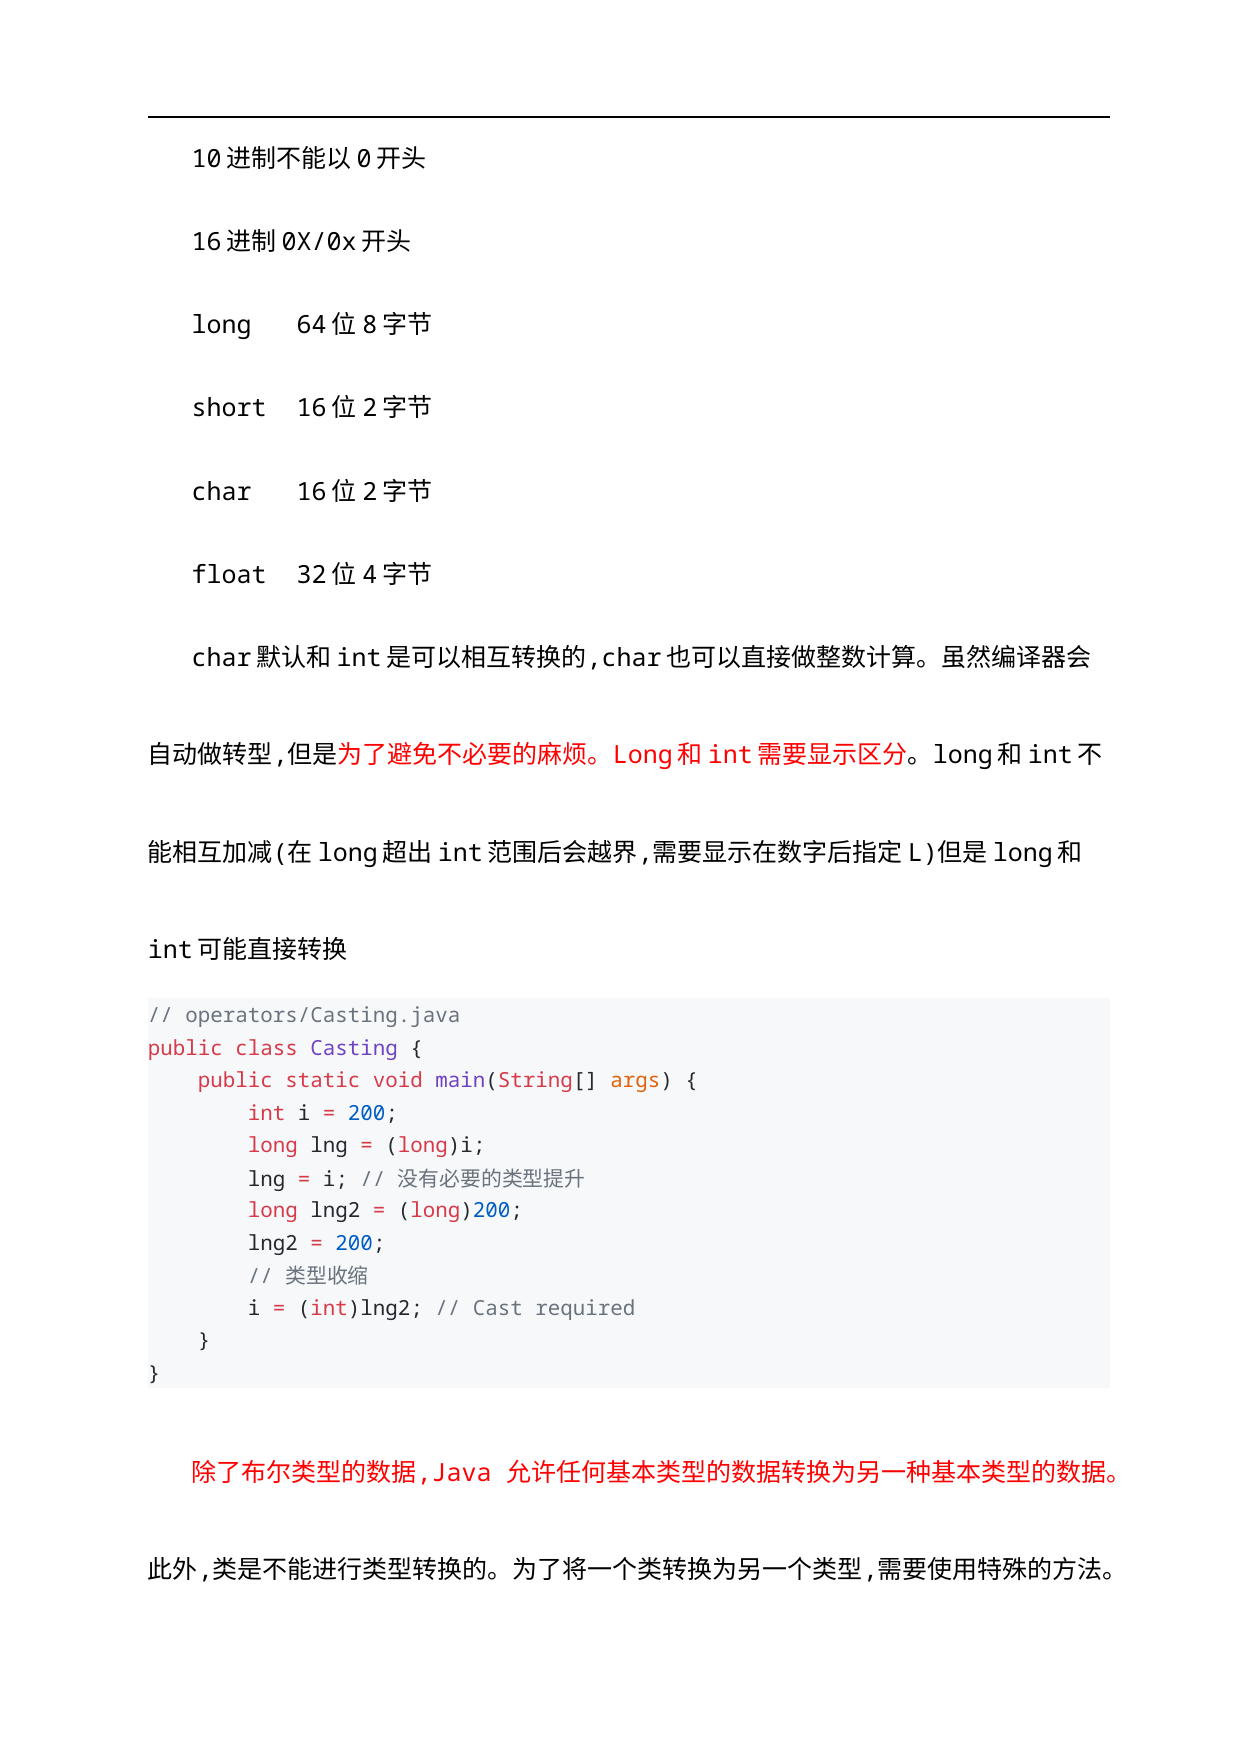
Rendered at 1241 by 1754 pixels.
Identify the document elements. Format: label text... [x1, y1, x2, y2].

text char 16位 2字节 [148, 457, 1110, 522]
text 除了布尔类型的数据,Java 允许任何基本类型的数据转换为另一种基本类型的数据。此外,类是不能进行类型转换的。为了将一个类转换为另一个类型,需要使用特殊的方法。 [148, 1438, 1110, 1600]
text lng2 = 200; [148, 1226, 1110, 1258]
text lng = i; // 没有必要的类型提升 [148, 1161, 1110, 1193]
text float 32位 4字节 [148, 540, 1110, 605]
text char默认和int是可以相互转换的,char也可以直接做整数计算。虽然编译器会自动做转型,但是为了避免不必要的麻烦。Long和int需要显示区分。long和int不能相互加减(在long超出int范围后会越界,需要显示在数字后指定L)但是long和int可能直接转换 [148, 623, 1110, 980]
text } [148, 1323, 1110, 1356]
text long lng2 = (long)200; [148, 1193, 1110, 1226]
text long lng = (long)i; [148, 1128, 1110, 1161]
text // 类型收缩 [148, 1258, 1110, 1291]
text 16进制0X/0x开头 [148, 207, 1110, 272]
text short 16位 2字节 [148, 373, 1110, 438]
text 10进制不能以0开头 [148, 124, 1110, 189]
text public static void main(String[] args) { [148, 1063, 1110, 1096]
text int i = 200; [148, 1096, 1110, 1128]
text // operators/Casting.java [148, 998, 1110, 1031]
text long 64位 8字节 [148, 290, 1110, 355]
text } [148, 1356, 1110, 1388]
text i = (int)lng2; // Cast required [148, 1291, 1110, 1323]
text public class Casting { [148, 1031, 1110, 1063]
